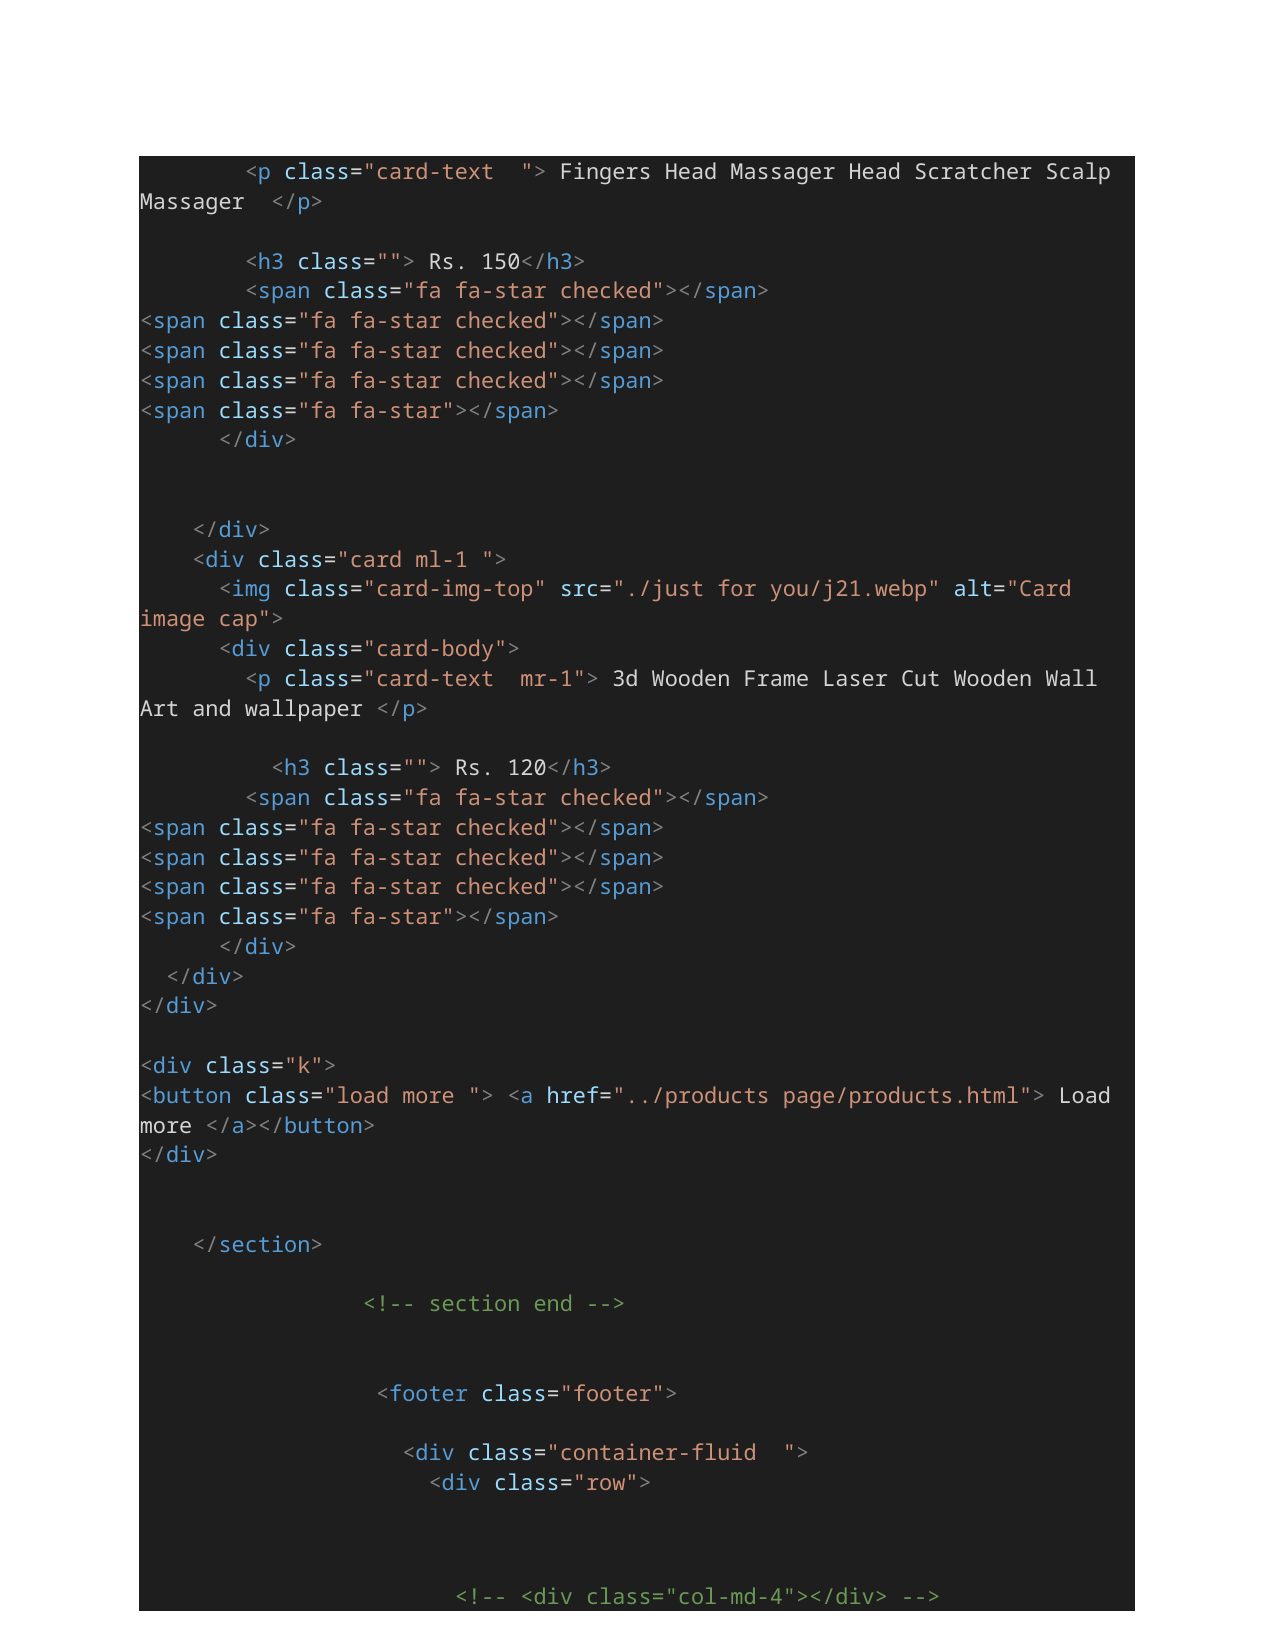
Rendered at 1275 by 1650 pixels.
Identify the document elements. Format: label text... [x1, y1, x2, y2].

text <span class="fa fa-star checked"></span> [139, 841, 1135, 871]
text <span class="fa fa-star"></span> [139, 394, 1135, 424]
text <div class="card-body"> [139, 633, 1135, 663]
text <h3 class=""> Rs. 150</h3> [139, 246, 1135, 275]
text <span class="fa fa-star checked"></span> [139, 871, 1135, 901]
text </div> [139, 514, 1135, 543]
text <footer class="footer"> [139, 1378, 1135, 1407]
text <span class="fa fa-star checked"></span> [139, 782, 1135, 812]
text <!-- section end --> [139, 1288, 1135, 1318]
text <div class="row"> [139, 1467, 1135, 1497]
text </div> [139, 1139, 1135, 1169]
text <span class="fa fa-star"></span> [139, 901, 1135, 931]
text </div> [139, 961, 1135, 990]
text <button class="load more "> <a href="../products page/products.html"> Load more </a></button> [139, 1080, 1135, 1139]
text <span class="fa fa-star checked"></span> [139, 365, 1135, 394]
text </div> [139, 990, 1135, 1020]
text <div class="k"> [139, 1050, 1135, 1080]
text </div> [139, 424, 1135, 454]
text <span class="fa fa-star checked"></span> [139, 812, 1135, 841]
text <p class="card-text mr-1"> 3d Wooden Frame Laser Cut Wooden Wall Art and wallpaper </p> [139, 663, 1135, 722]
text <span class="fa fa-star checked"></span> [139, 335, 1135, 365]
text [139, 305, 1135, 335]
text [139, 275, 1135, 305]
text <p class="card-text "> Fingers Head Massager Head Scratcher Scalp Massager </p> [139, 156, 1135, 216]
text <div class="container-fluid "> [139, 1437, 1135, 1467]
text <h3 class=""> Rs. 120</h3> [139, 752, 1135, 782]
text </div> [139, 931, 1135, 961]
text <img class="card-img-top" src="./just for you/j21.webp" alt="Card image cap"> [139, 573, 1135, 633]
text <div class="card ml-1 "> [139, 543, 1135, 573]
text <!-- <div class="col-md-4"></div> --> [139, 1581, 1135, 1611]
text </section> [139, 1229, 1135, 1258]
